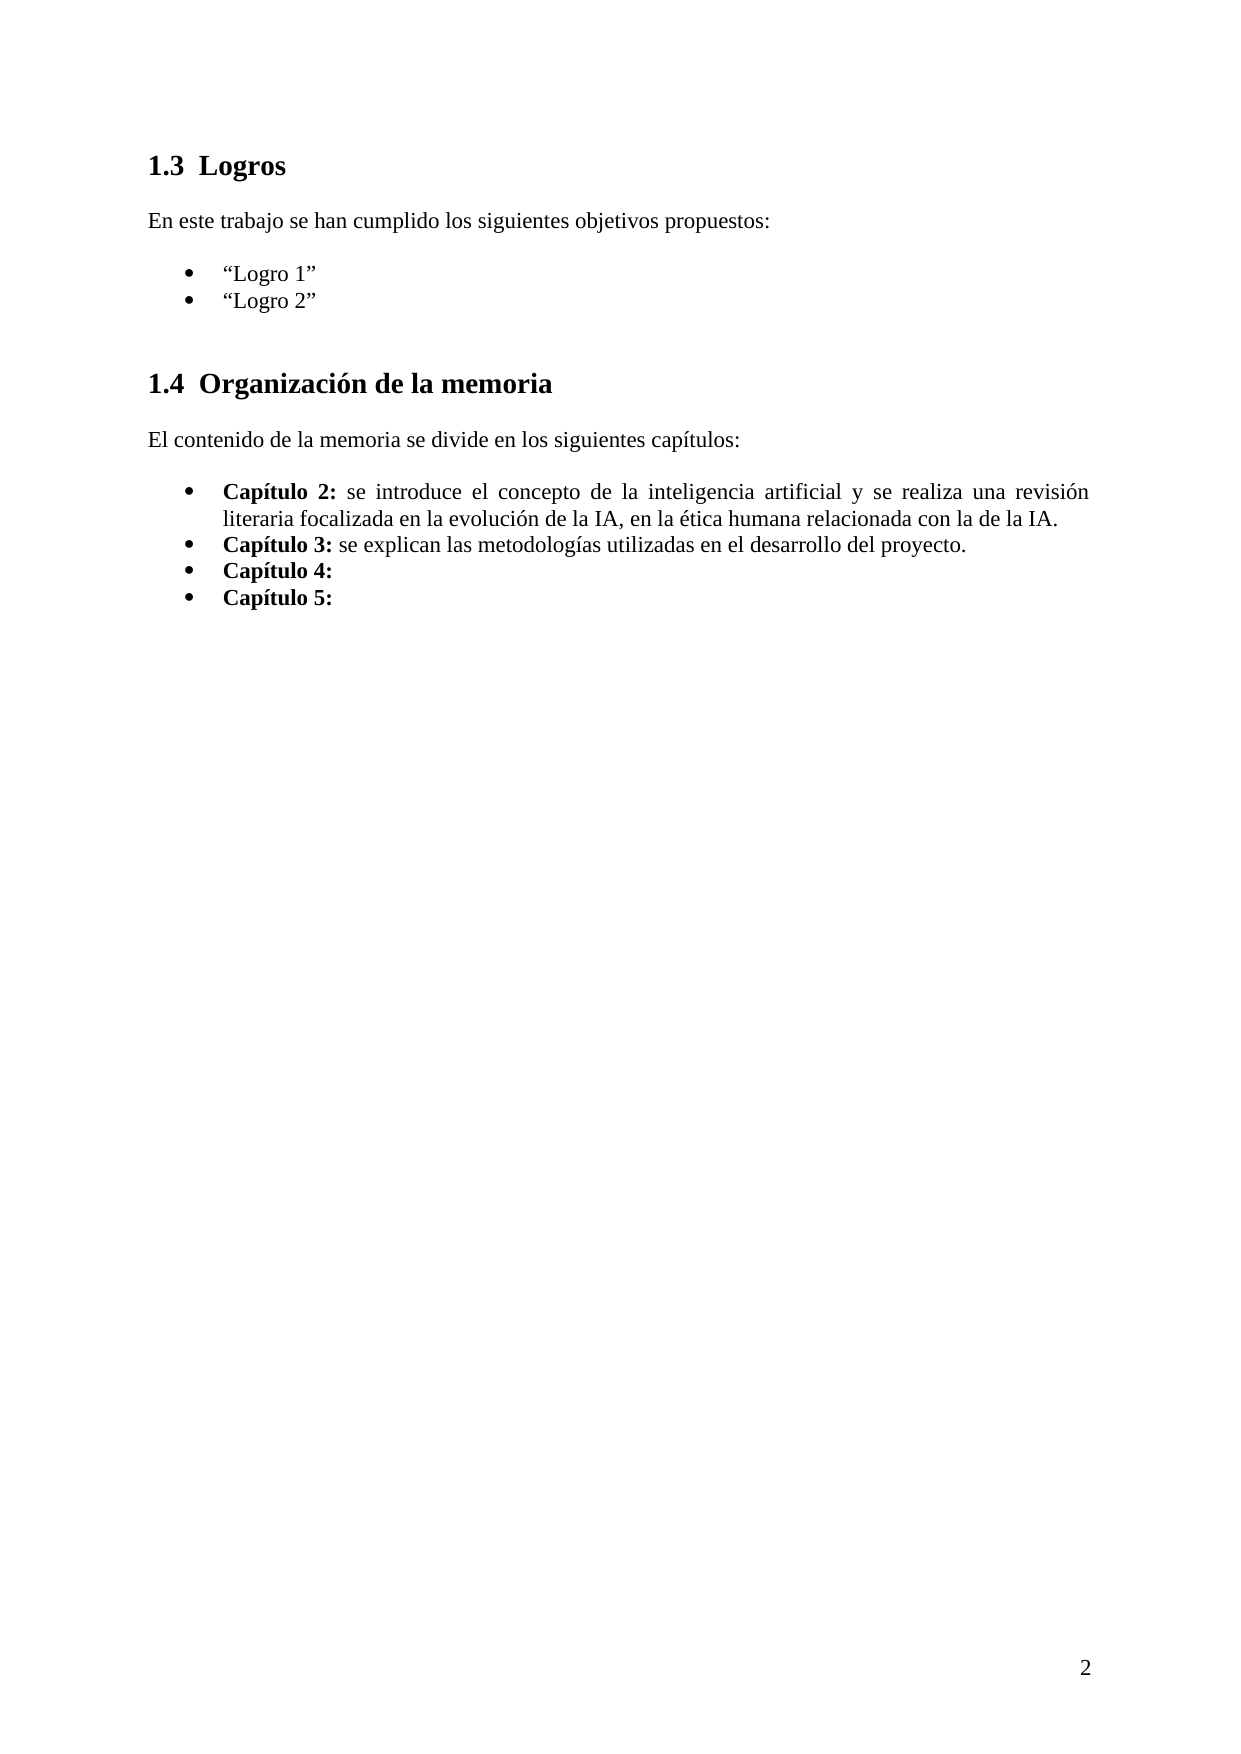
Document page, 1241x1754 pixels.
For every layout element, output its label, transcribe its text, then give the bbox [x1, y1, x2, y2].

list Capítulo 3: se explican las metodologías utilizadas en el desarrollo del proyecto. [185, 531, 1091, 557]
list Capítulo 2: se introduce el concepto de la inteligencia artificial y se realiza una revisión literaria focalizada en la evolución de la IA, en la ética humana relacionada con la de la IA. [185, 478, 1091, 531]
text En este trabajo se han cumplido los siguientes objetivos propuestos: [148, 208, 1091, 234]
subtitle Logros [148, 148, 1091, 181]
list Capítulo 5: [185, 584, 1091, 610]
text El contenido de la memoria se divide en los siguientes capítulos: [148, 426, 1091, 452]
subtitle Organización de la memoria [148, 366, 1091, 399]
list Capítulo 4: [185, 557, 1091, 584]
list “Logro 2” [185, 287, 1091, 313]
list “Logro 1” [185, 260, 1091, 287]
